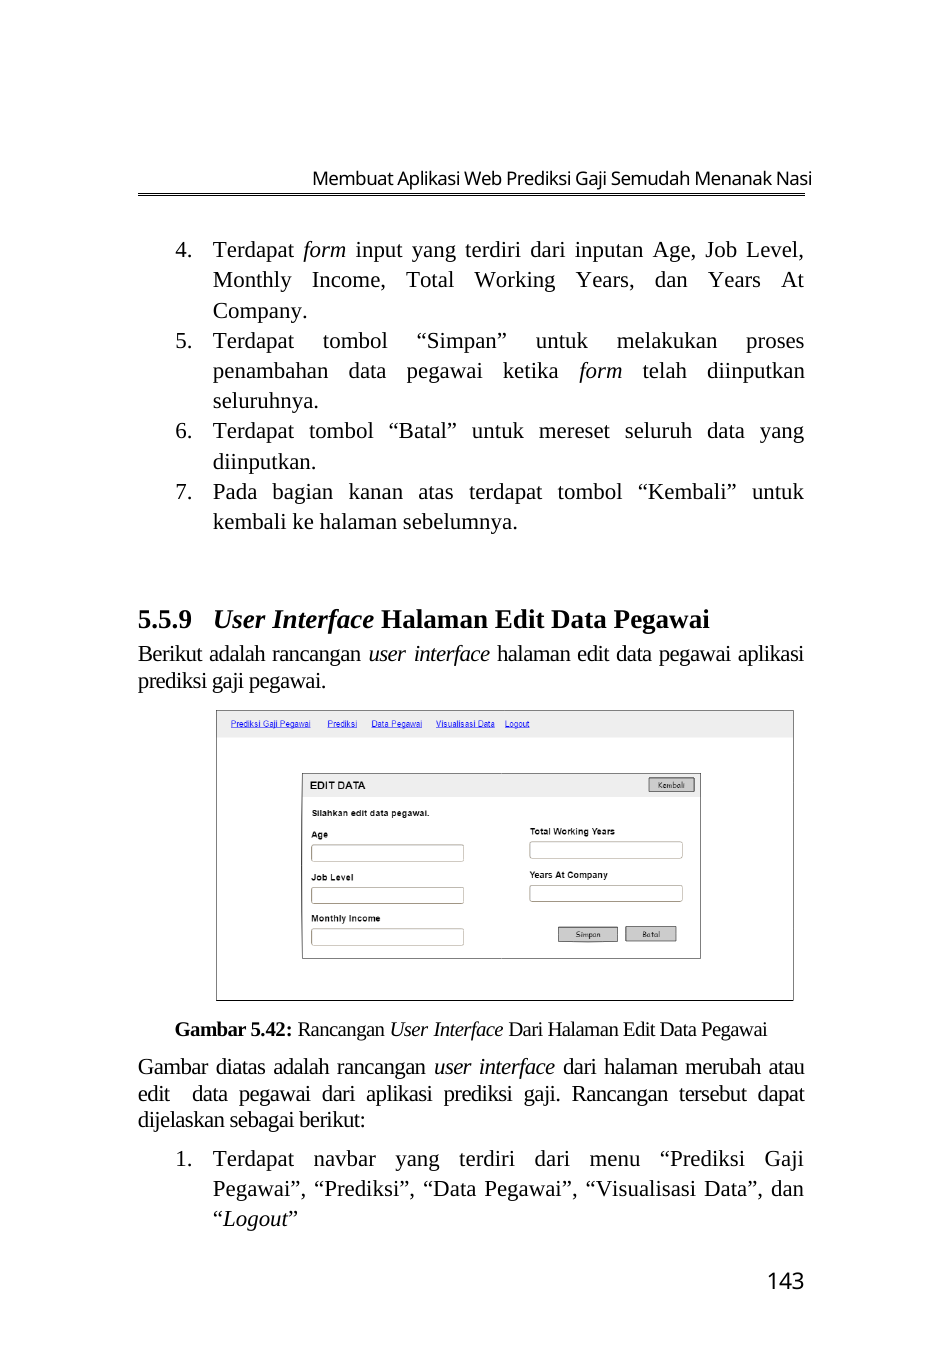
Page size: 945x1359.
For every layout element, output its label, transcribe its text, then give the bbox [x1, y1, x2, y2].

list Terdapat navbar yang terdiri dari menu “Prediksi Gaji Pegawai”, “Prediksi”, “Data Pegawai”, “Visualisasi Data”, dan “Logout” [175, 1145, 805, 1232]
text Berikut adalah rancangan user interface halaman edit data pegawai aplikasi prediksi gaji pegawai. [138, 640, 805, 693]
text Gambar 5.42: Rancangan User Interface Dari Halaman Edit Data Pegawai [138, 1017, 805, 1041]
picture [212, 705, 795, 1005]
text Gambar diatas adalah rancangan user interface dari halaman merubah atau edit data pegawai dari aplikasi prediksi gaji. Rancangan tersebut dapat dijelaskan sebagai berikut: [138, 1053, 805, 1132]
list Terdapat tombol “Simpan” untuk melakukan proses penambahan data pegawai ketika form telah diinputkan seluruhnya. [175, 327, 805, 414]
subtitle User Interface Halaman Edit Data Pegawai [138, 603, 805, 634]
list Terdapat tombol “Batal” untuk mereset seluruh data yang diinputkan. [175, 417, 805, 474]
list Terdapat form input yang terdiri dari inputan Age, Job Level, Monthly Income, Total Working Years, dan Years At Company. [175, 236, 805, 323]
list Pada bagian kanan atas terdapat tombol “Kembali” untuk kembali ke halaman sebelumnya. [175, 478, 805, 534]
